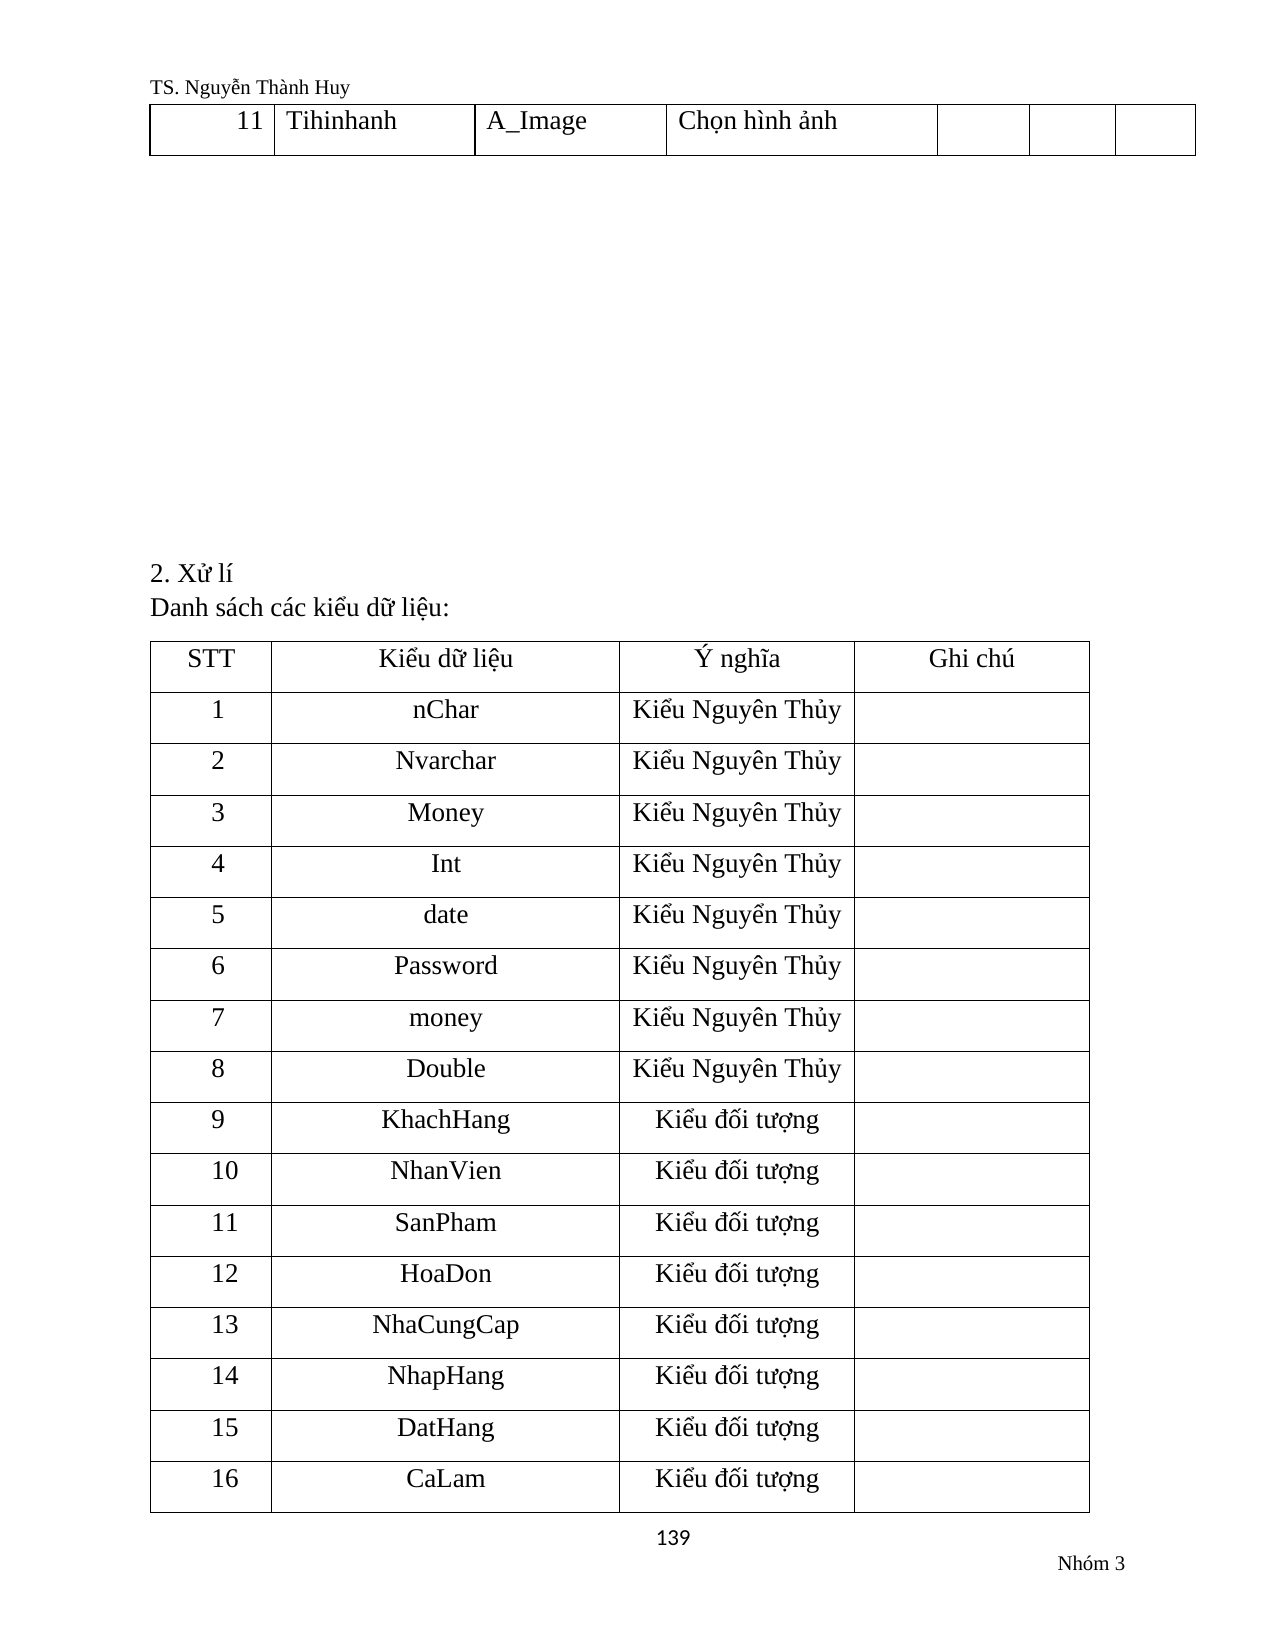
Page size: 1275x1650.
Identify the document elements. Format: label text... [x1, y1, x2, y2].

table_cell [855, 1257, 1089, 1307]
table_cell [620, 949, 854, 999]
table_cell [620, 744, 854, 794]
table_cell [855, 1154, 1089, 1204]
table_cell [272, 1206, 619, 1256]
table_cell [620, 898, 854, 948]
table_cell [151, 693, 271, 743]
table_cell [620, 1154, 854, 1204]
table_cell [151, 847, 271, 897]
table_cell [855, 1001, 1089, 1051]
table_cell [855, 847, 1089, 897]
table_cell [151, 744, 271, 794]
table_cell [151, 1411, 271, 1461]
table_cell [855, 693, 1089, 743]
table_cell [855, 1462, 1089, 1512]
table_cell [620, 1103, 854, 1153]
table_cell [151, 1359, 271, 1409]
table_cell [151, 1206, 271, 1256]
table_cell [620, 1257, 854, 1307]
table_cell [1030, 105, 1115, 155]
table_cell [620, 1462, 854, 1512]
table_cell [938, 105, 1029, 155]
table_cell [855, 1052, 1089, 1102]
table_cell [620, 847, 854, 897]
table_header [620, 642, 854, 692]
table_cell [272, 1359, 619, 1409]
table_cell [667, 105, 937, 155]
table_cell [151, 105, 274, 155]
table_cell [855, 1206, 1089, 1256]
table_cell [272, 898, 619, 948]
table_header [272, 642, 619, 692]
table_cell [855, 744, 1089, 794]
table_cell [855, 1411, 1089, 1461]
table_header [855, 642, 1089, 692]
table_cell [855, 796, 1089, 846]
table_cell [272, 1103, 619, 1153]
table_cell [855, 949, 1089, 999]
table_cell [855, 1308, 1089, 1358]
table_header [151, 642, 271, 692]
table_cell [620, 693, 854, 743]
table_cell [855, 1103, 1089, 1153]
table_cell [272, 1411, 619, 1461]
subtitle 2. Xử lí [150, 557, 1196, 588]
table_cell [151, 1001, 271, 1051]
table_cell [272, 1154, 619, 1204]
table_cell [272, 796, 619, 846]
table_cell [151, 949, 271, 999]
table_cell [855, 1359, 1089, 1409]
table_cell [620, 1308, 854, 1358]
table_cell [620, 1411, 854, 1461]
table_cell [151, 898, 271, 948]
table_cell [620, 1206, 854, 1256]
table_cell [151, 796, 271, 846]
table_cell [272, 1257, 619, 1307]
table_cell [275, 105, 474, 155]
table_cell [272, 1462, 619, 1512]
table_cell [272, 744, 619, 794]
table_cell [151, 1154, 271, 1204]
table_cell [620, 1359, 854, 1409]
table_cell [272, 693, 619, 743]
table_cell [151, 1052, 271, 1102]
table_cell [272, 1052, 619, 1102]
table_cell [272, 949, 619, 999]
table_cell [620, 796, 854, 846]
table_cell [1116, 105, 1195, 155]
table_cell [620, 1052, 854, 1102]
text Danh sách các kiểu dữ liệu: [150, 591, 1196, 622]
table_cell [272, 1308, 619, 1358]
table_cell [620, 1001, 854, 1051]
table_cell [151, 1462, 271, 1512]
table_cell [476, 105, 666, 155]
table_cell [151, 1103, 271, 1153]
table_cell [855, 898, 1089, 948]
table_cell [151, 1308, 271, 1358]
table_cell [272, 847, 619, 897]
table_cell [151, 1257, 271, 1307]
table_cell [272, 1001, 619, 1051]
